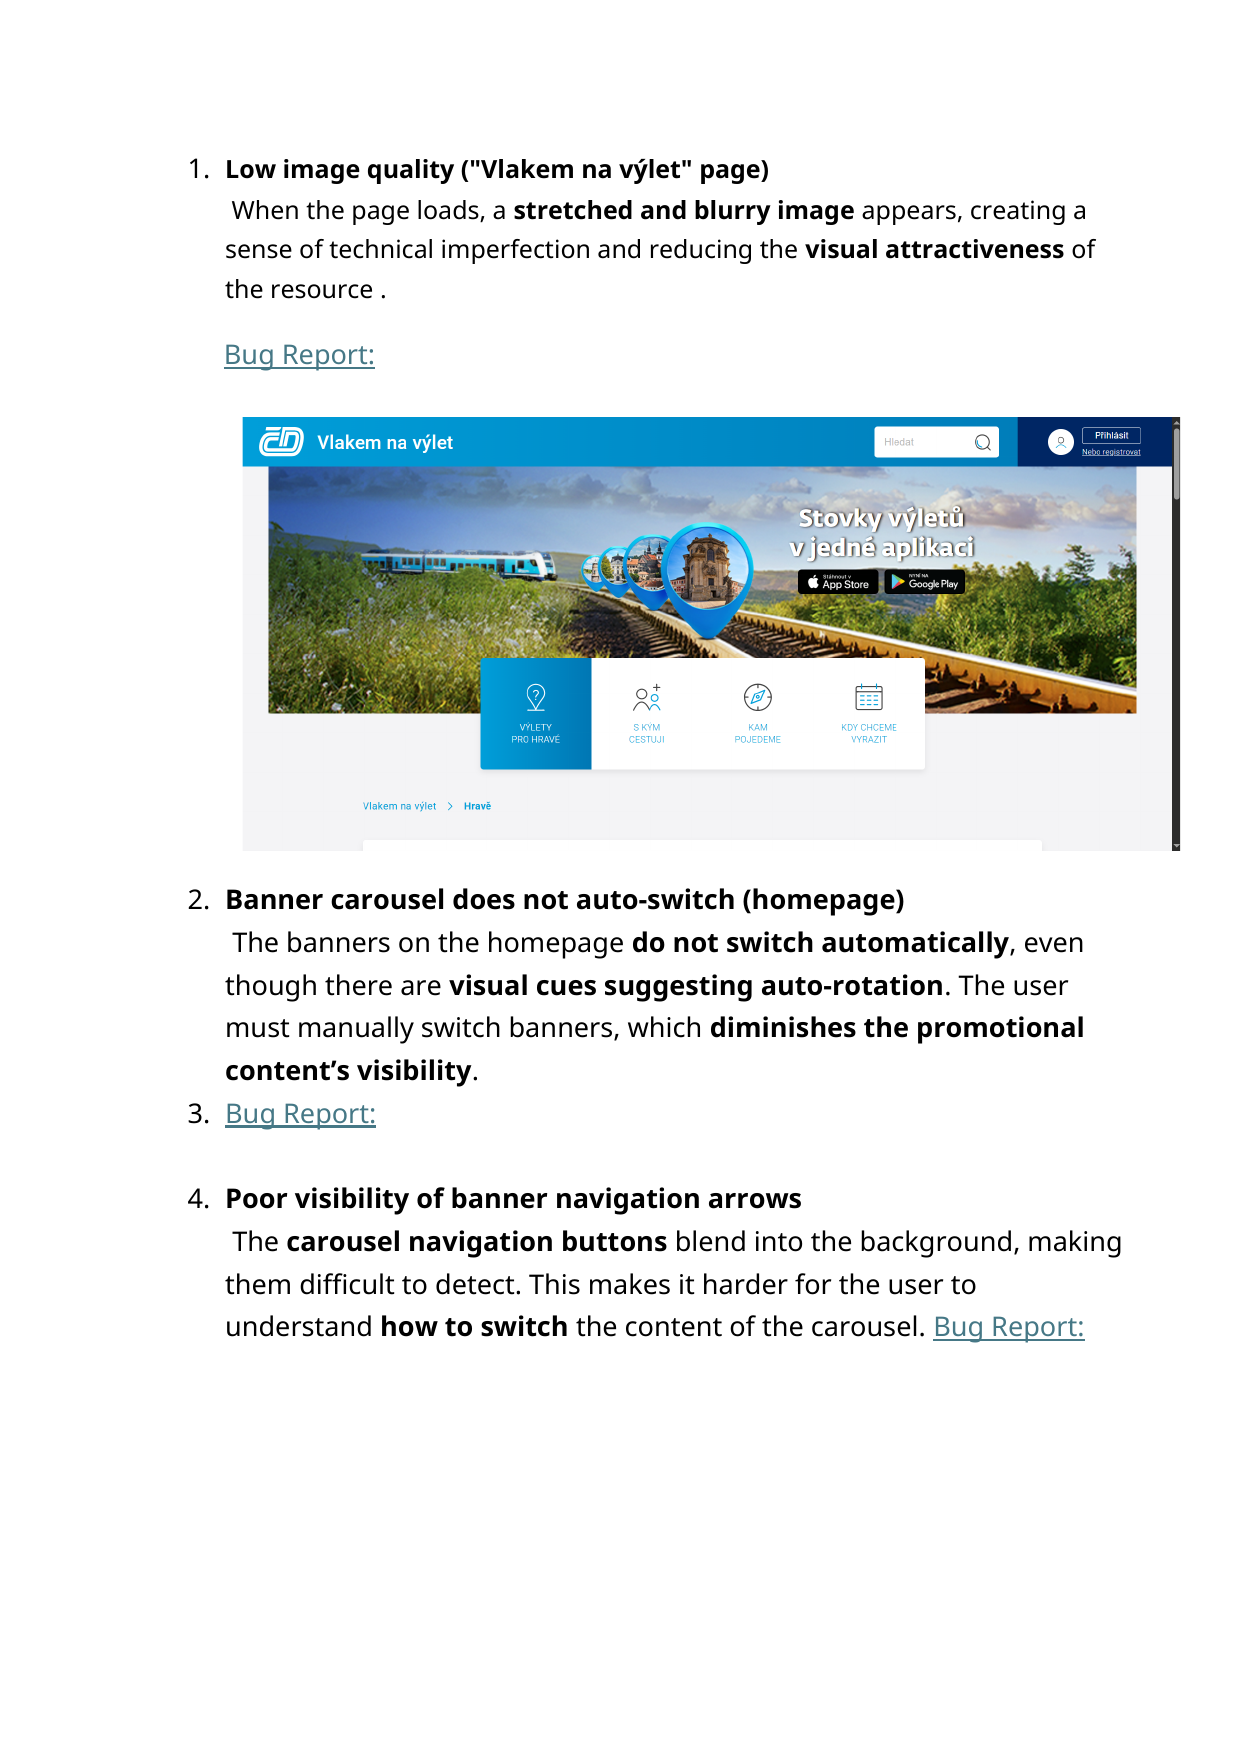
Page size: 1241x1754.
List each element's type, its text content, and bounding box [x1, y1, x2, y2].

list Bug Report: [187, 1094, 1125, 1131]
list Poor visibility of banner navigation arrows The carousel navigation buttons blend into the background, making them difficult to detect. This makes it harder for the user to understand how to switch the content of the carousel. Bug Report: [187, 1180, 1125, 1345]
list Banner carousel does not auto-switch (homepage) The banners on the homepage do not switch automatically, even though there are visual cues suggesting auto-rotation. The user must manually switch banners, which diminishes the promotional content’s visibility. [187, 881, 1125, 1088]
list Low image quality ("Vlakem na výlet" page) When the page loads, a stretched and blurry image appears, creating a sense of technical imperfection and reducing the visual attractiveness of the resource . [187, 150, 1125, 305]
text Bug Report: [224, 336, 1125, 850]
